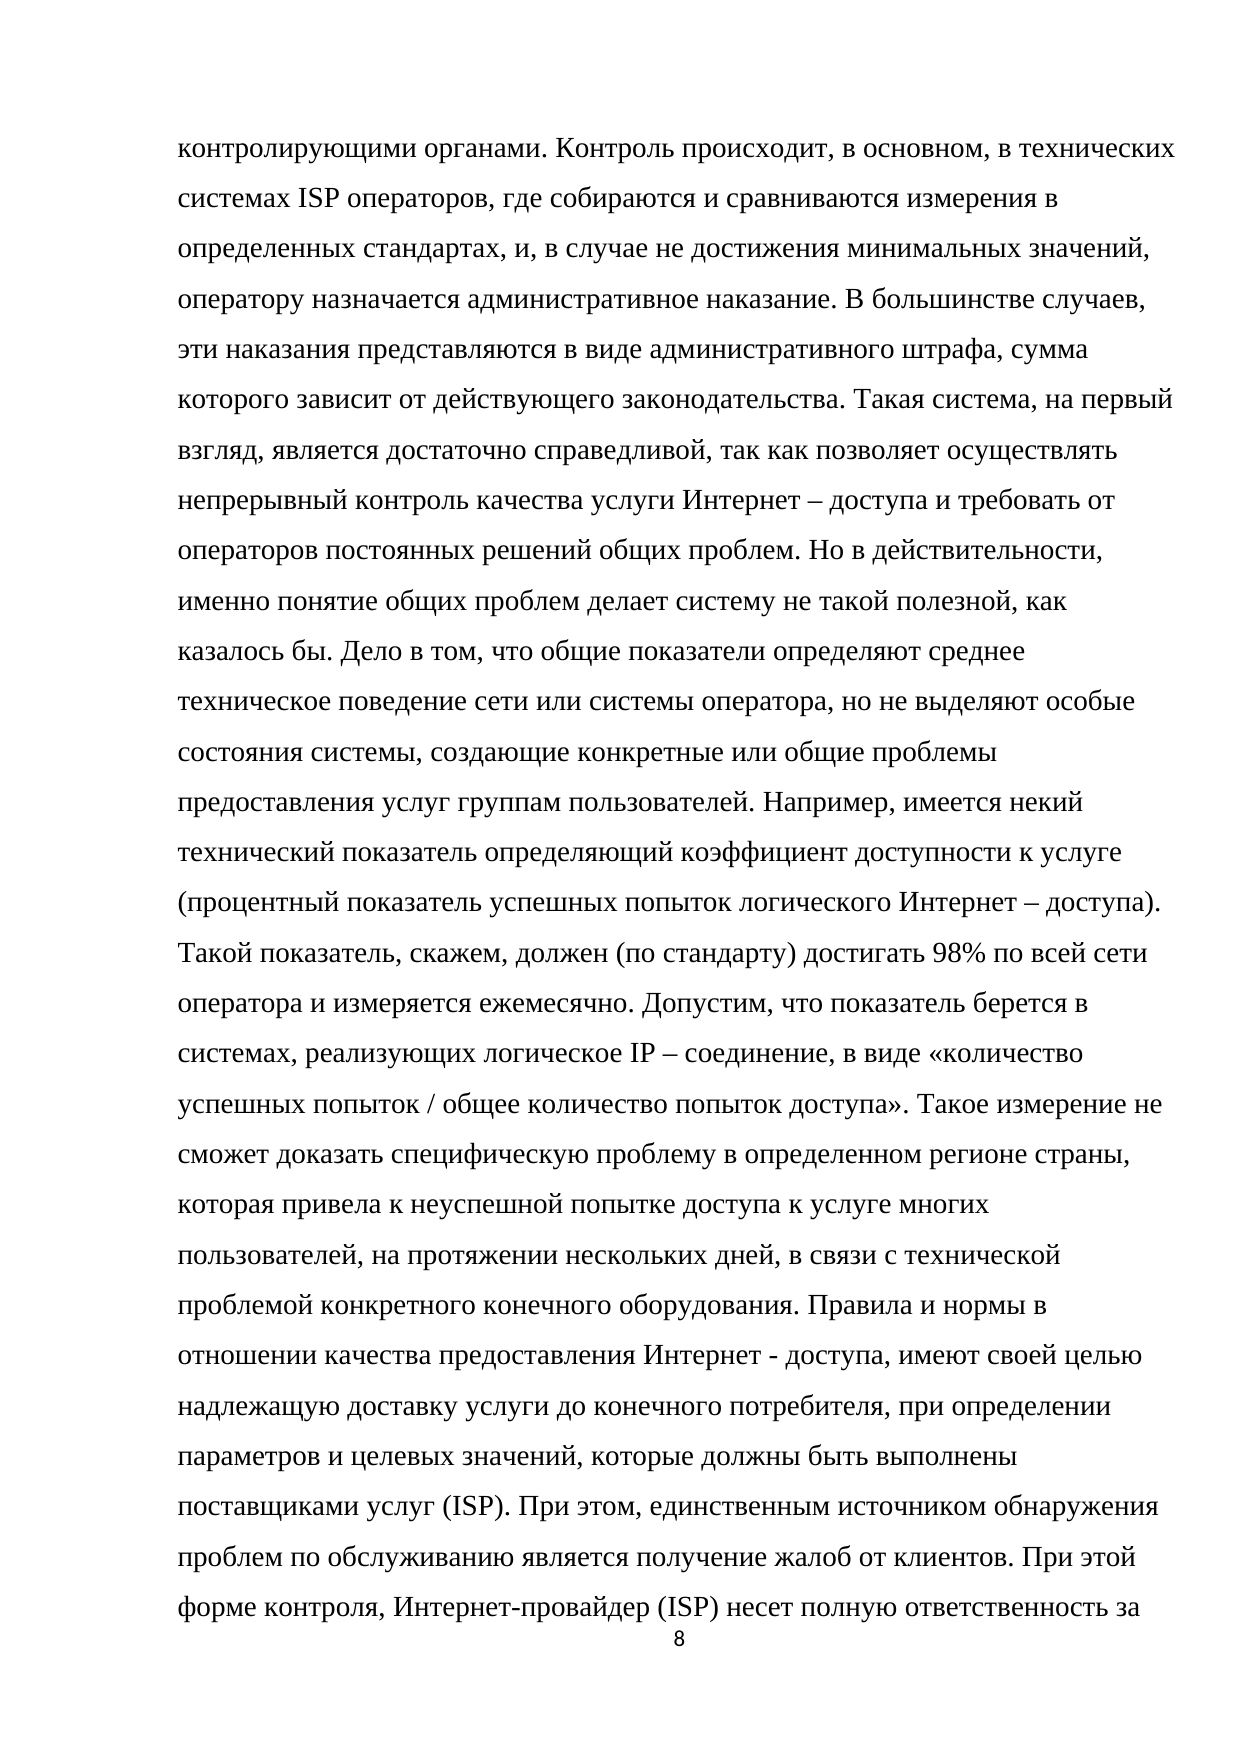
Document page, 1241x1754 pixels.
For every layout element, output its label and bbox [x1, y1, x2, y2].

text [177, 130, 1181, 1622]
